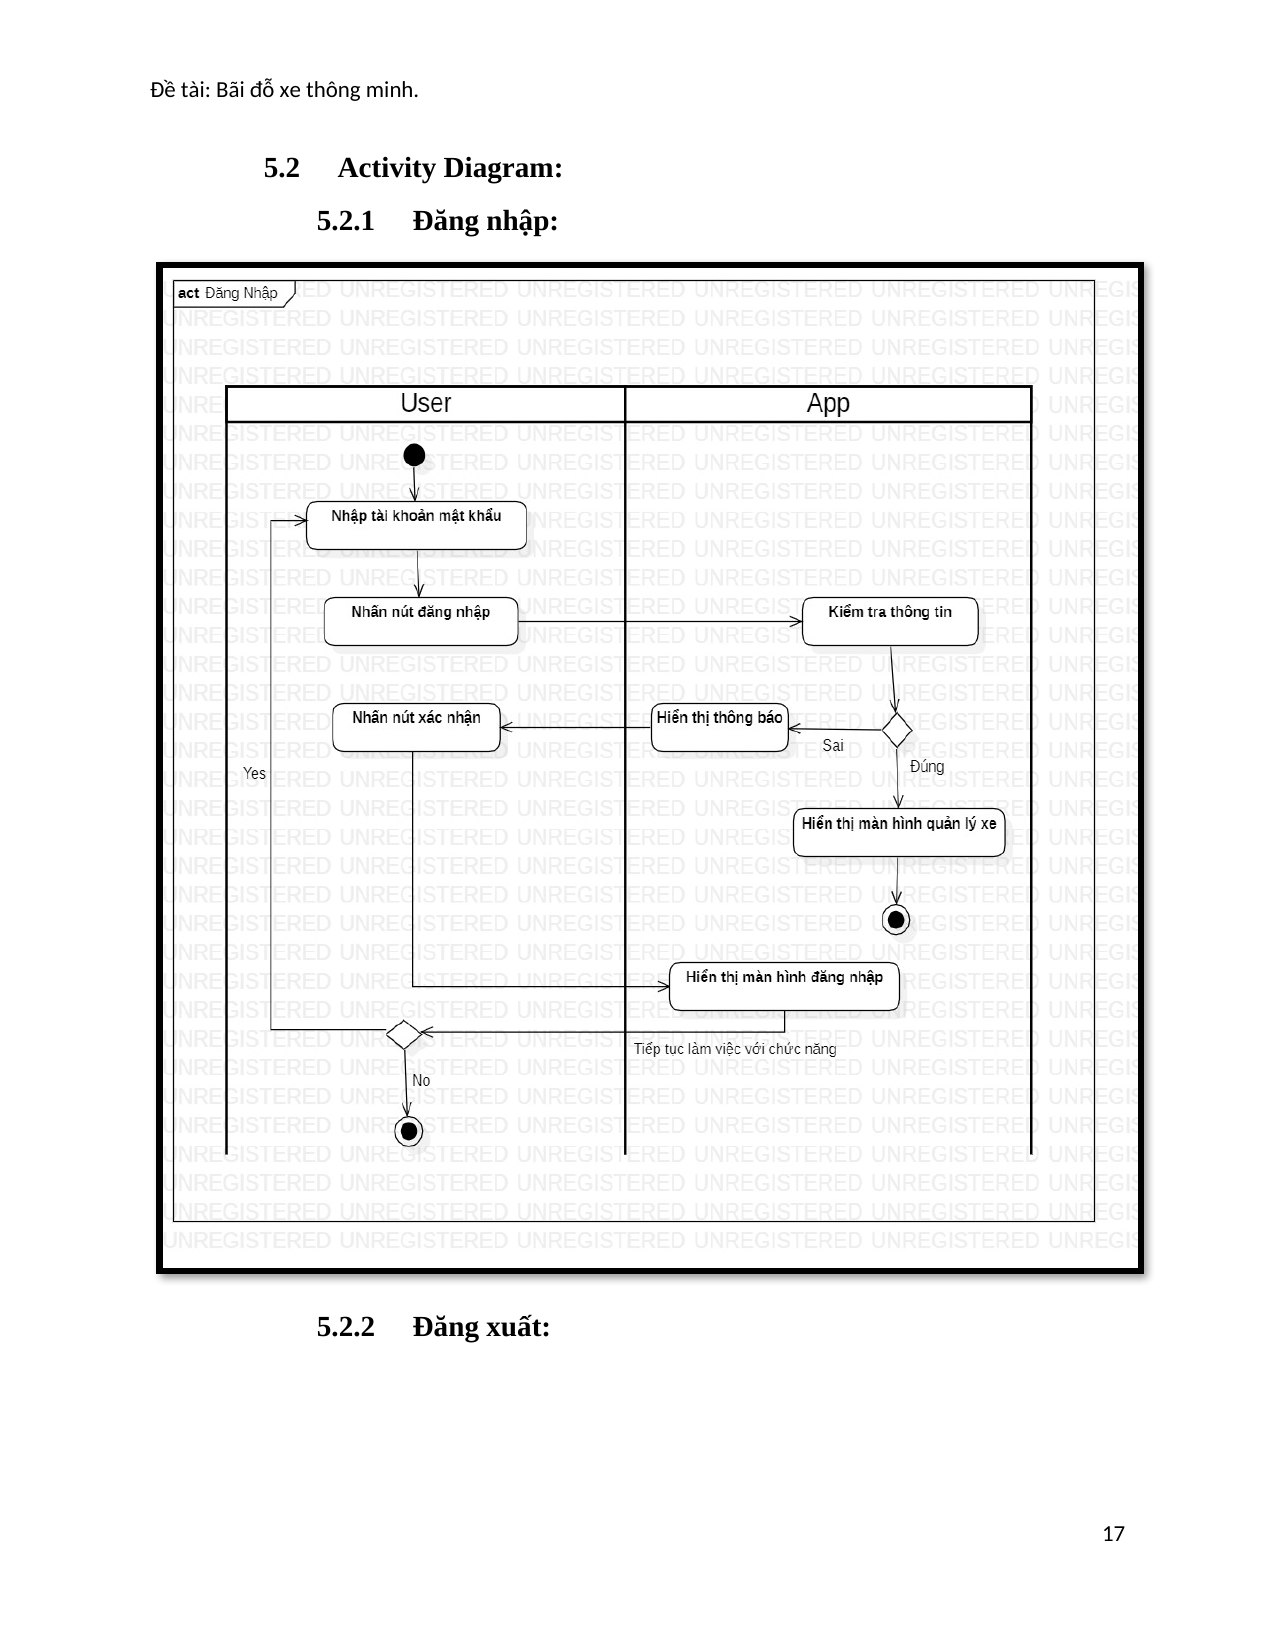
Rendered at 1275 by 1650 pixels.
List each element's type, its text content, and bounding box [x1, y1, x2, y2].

text Đăng xuất: [375, 1309, 1125, 1342]
text Activity Diagram: [300, 150, 1125, 183]
picture [163, 268, 1138, 1268]
text Đăng nhập: [375, 203, 1125, 236]
